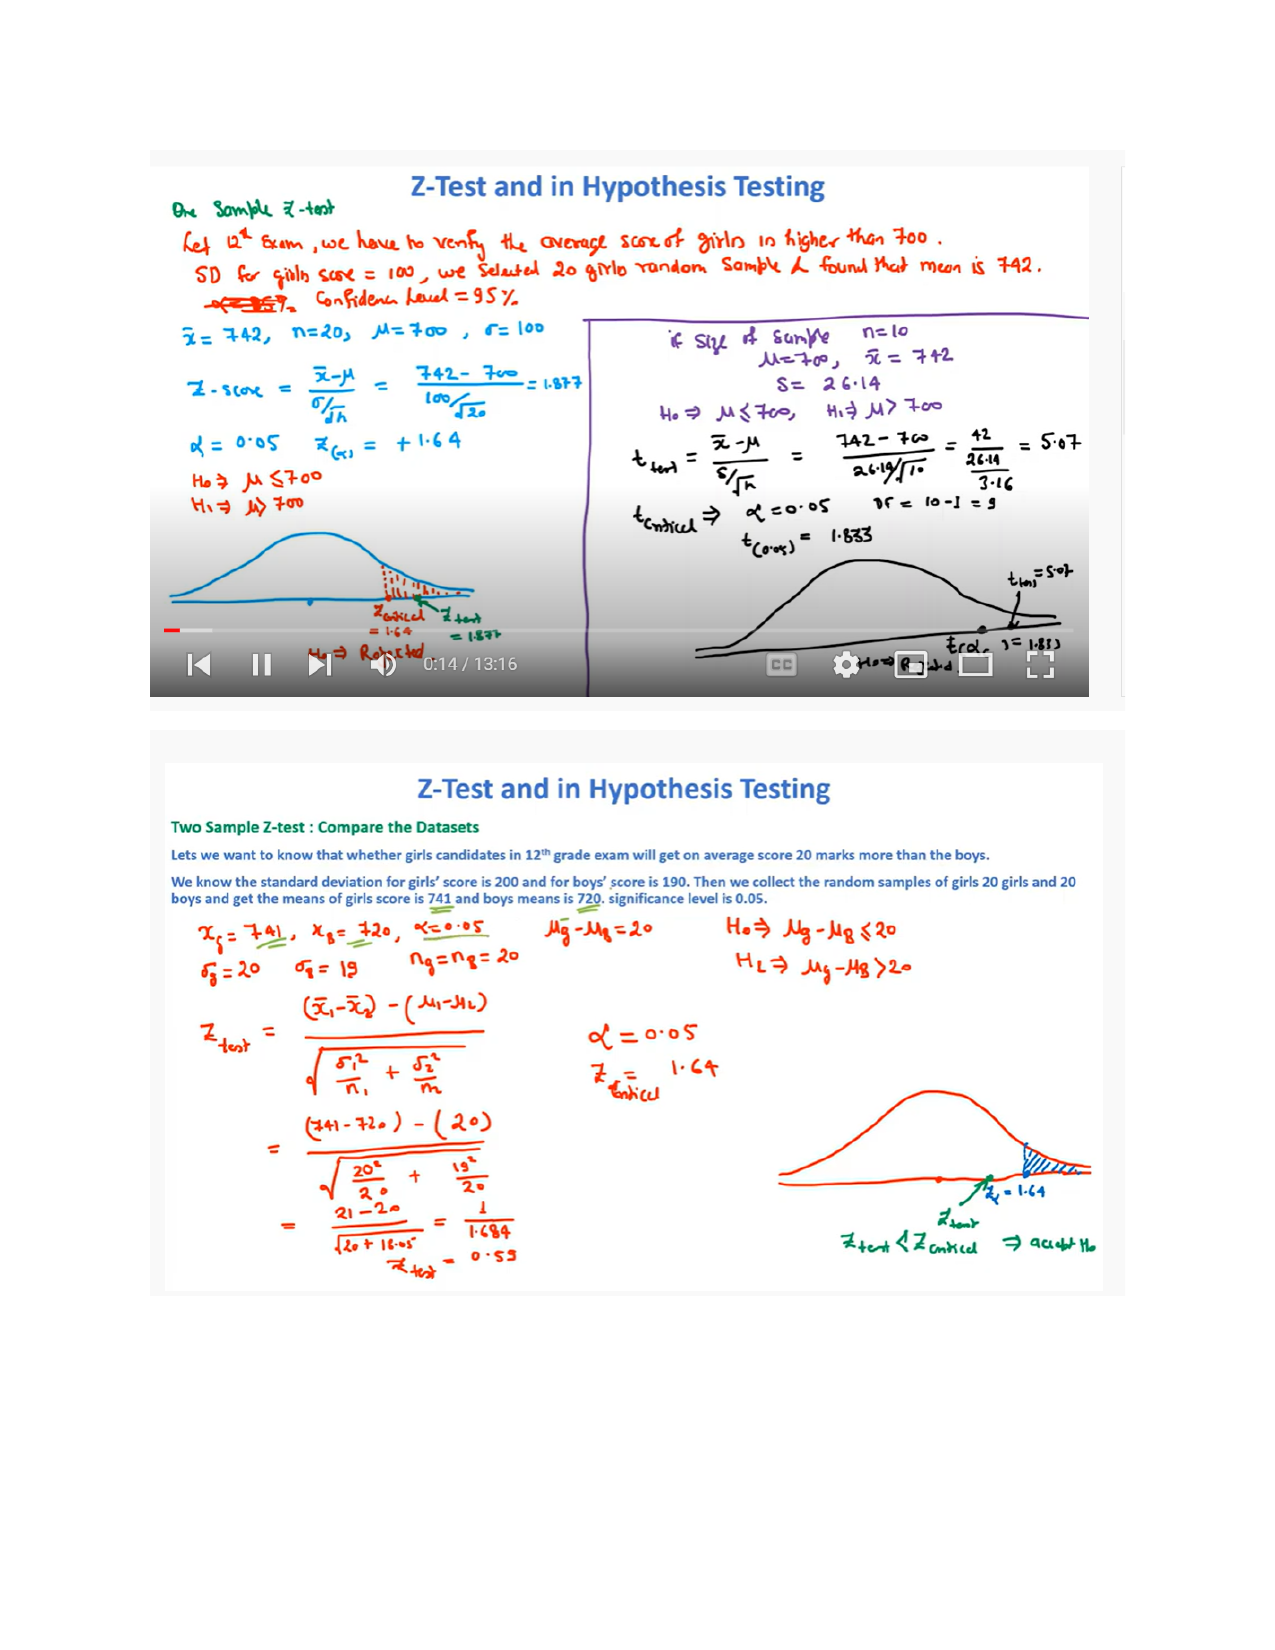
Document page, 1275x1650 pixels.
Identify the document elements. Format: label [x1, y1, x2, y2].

picture [150, 150, 1125, 711]
picture [150, 729, 1125, 1296]
